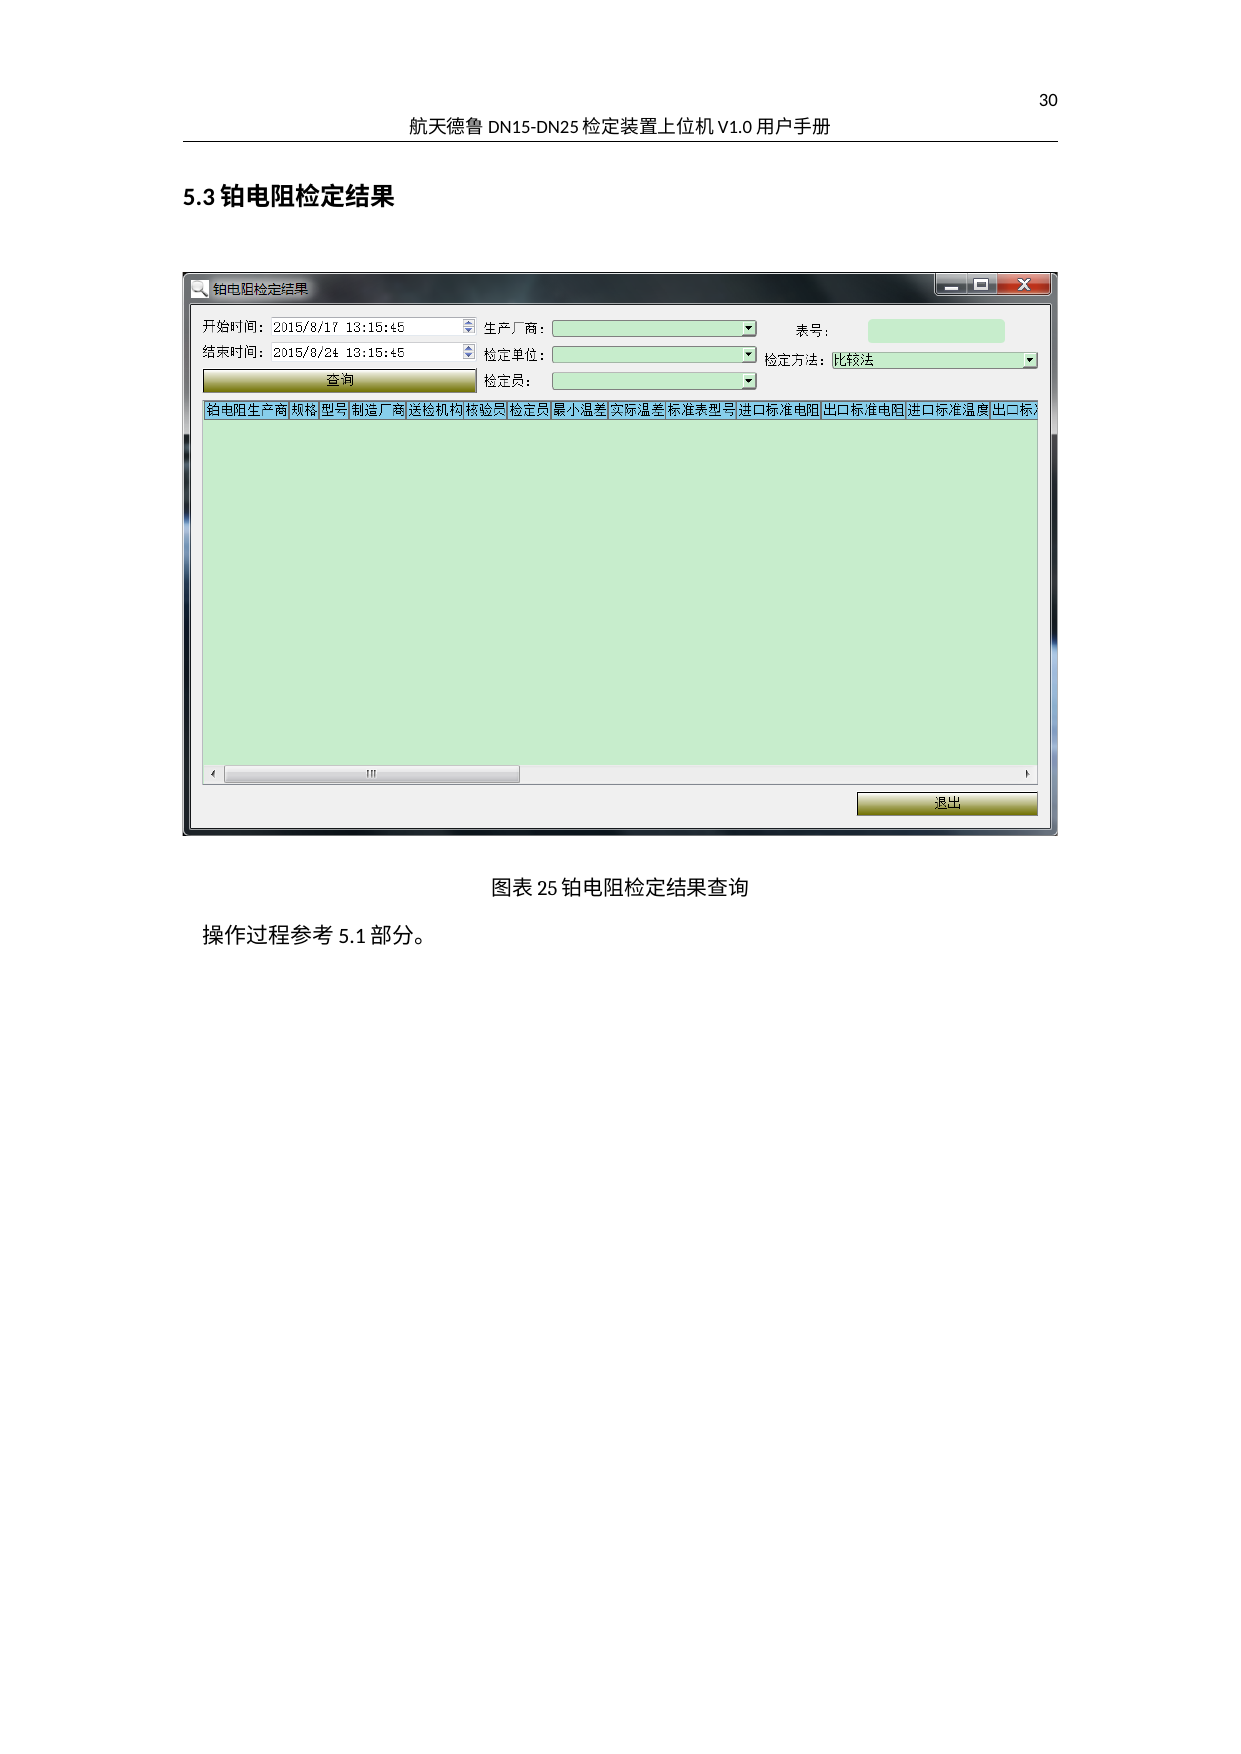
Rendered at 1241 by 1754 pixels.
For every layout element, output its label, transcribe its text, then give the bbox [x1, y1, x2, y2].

text 操作过程参考5.1部分。 [183, 918, 1058, 951]
text 图表 25 铂电阻检定结果查询 [183, 871, 1058, 903]
subtitle 5.3铂电阻检定结果 [183, 162, 1058, 227]
picture [182, 272, 1058, 836]
